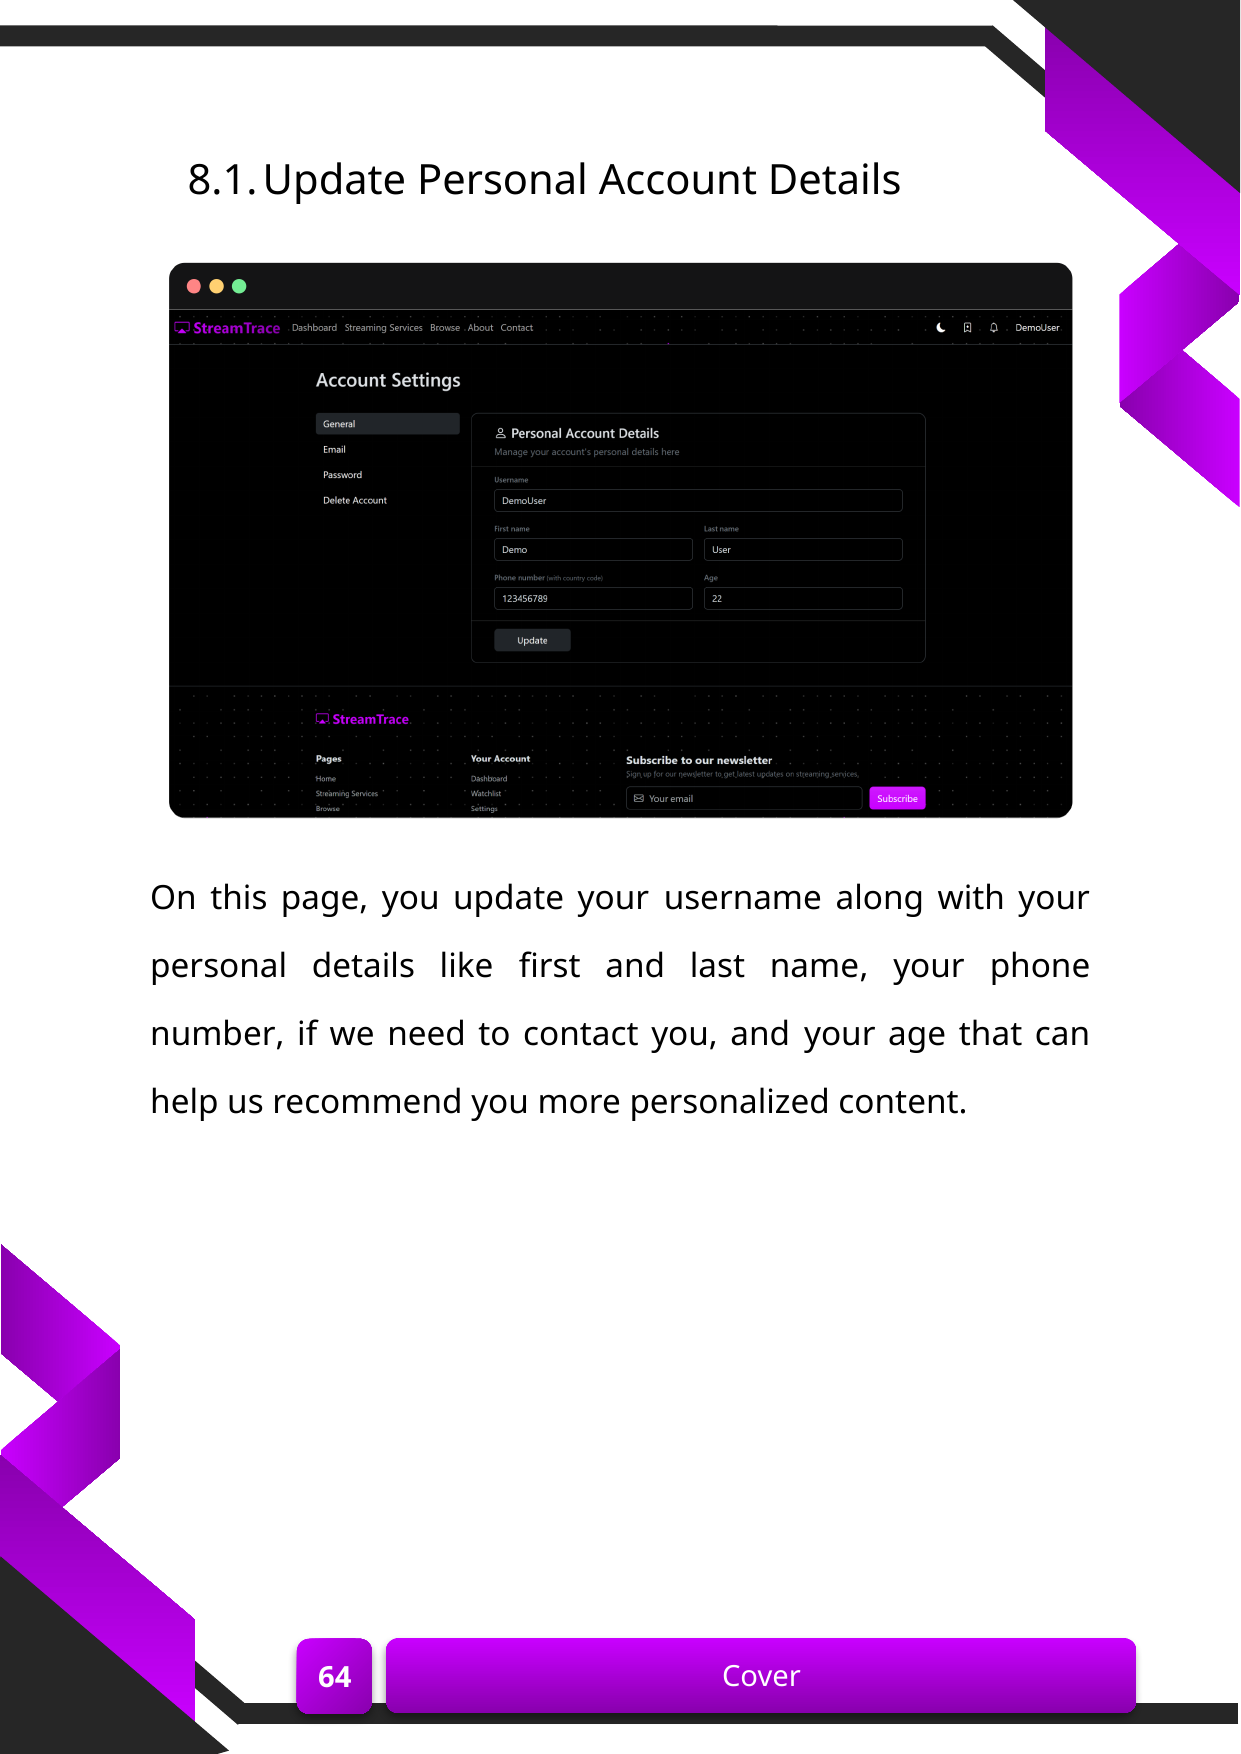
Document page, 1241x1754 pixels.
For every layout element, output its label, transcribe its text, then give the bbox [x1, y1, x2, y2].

subtitle Update Personal Account Details [187, 150, 1090, 207]
picture [150, 246, 1091, 834]
text On this page, you update your username along with your personal details like first and last name, your phone number, if we need to contact you, and your age that can help us recommend you more personalized content. [150, 874, 1090, 1123]
